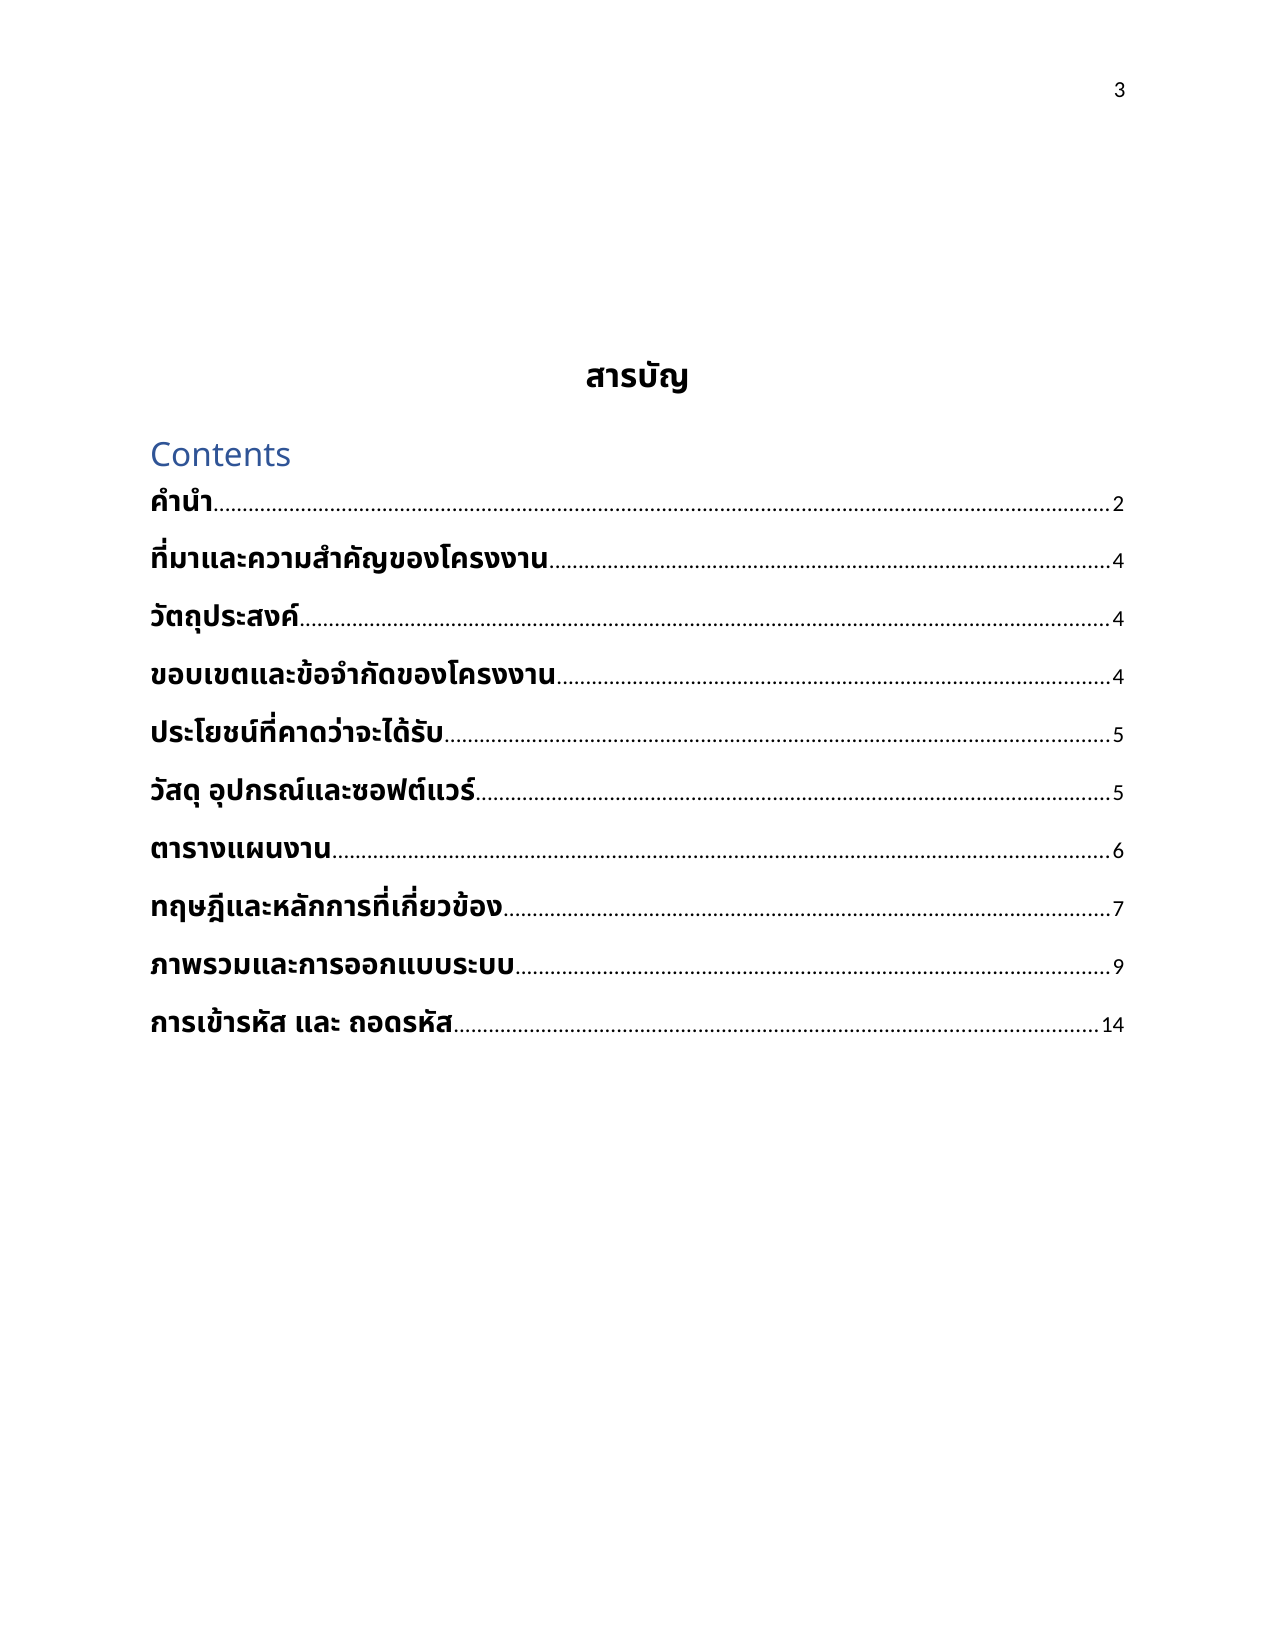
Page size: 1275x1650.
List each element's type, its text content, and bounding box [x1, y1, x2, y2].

text สารบัญ [150, 352, 1125, 402]
